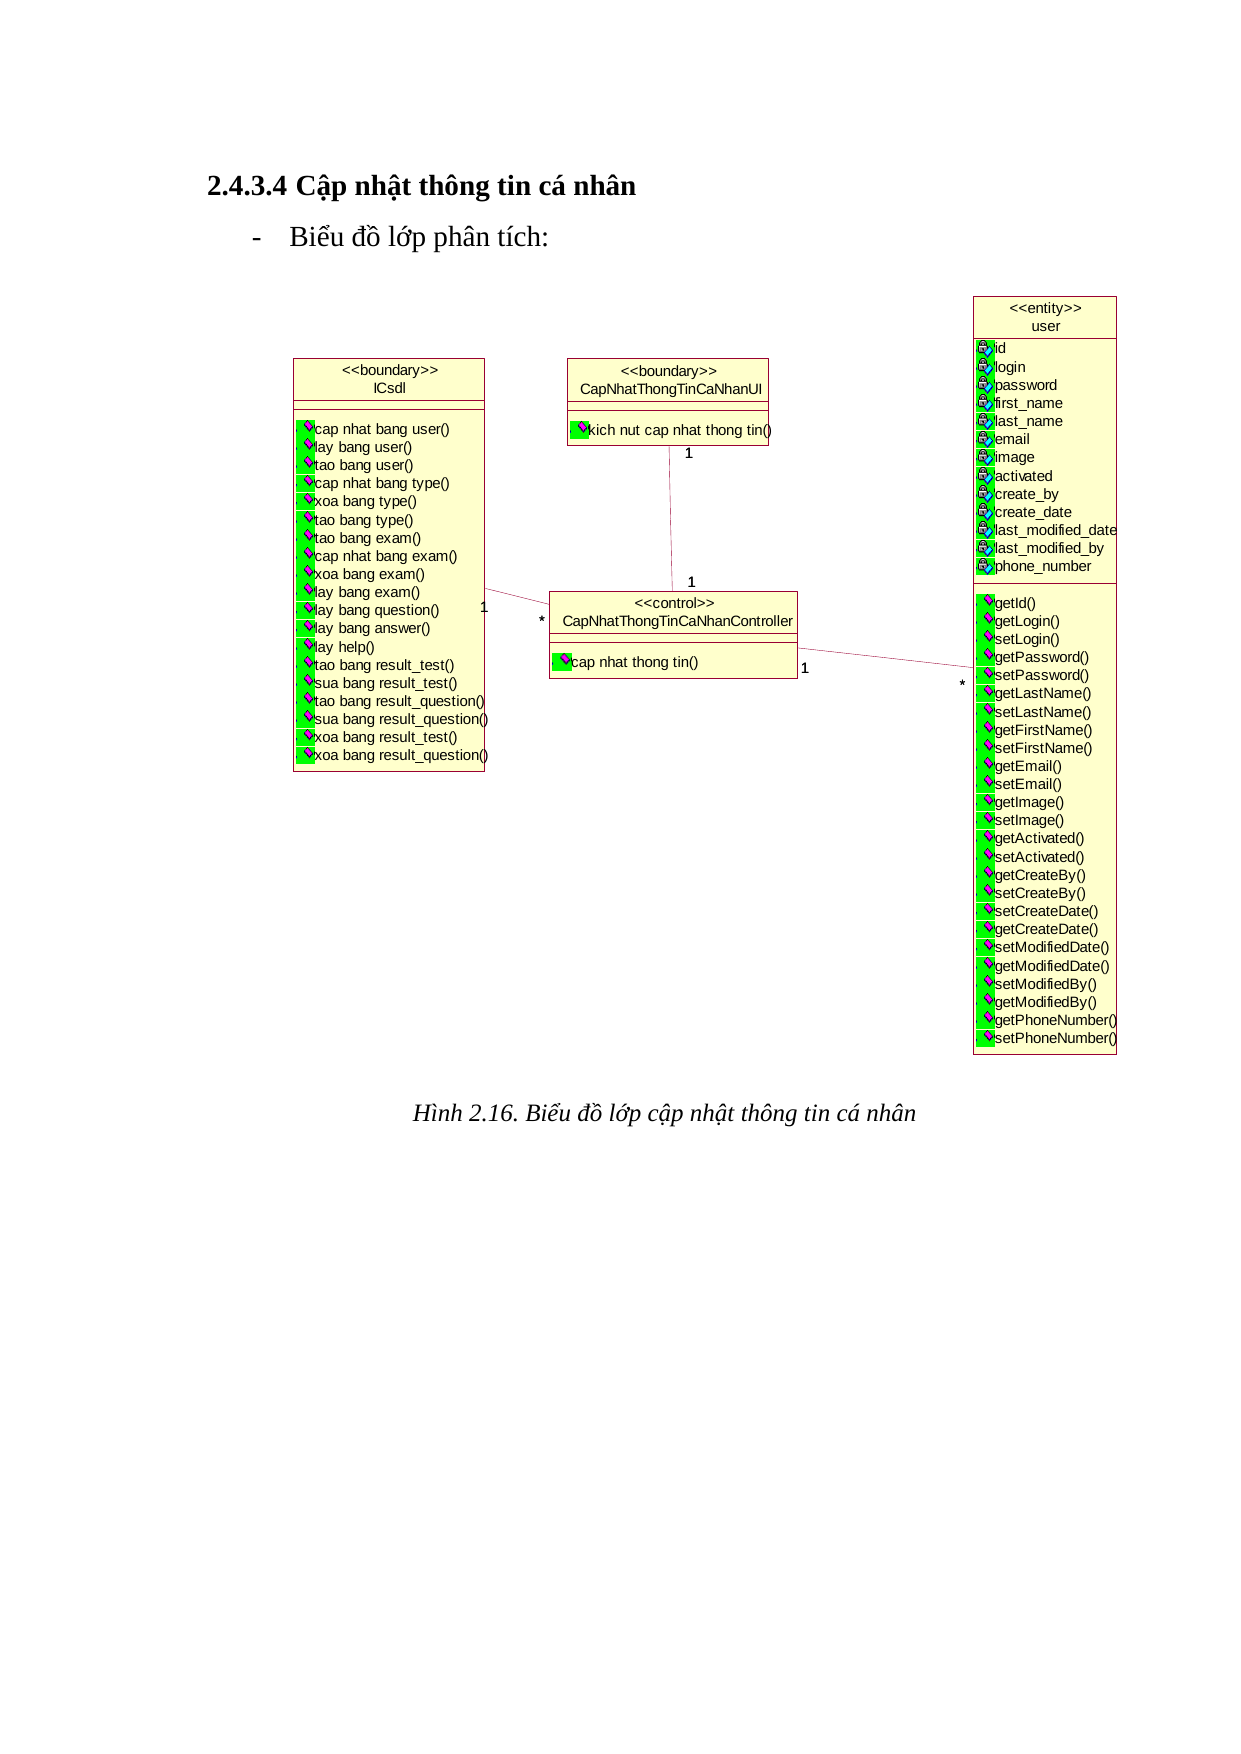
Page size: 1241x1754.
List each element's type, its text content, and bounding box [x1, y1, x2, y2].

subtitle Cập nhật thông tin cá nhân [207, 168, 1122, 202]
list Biểu đồ lớp phân tích: [252, 219, 1122, 253]
text Hình 2.16. Biểu đồ lớp cập nhật thông tin cá nhân [207, 1098, 1122, 1127]
